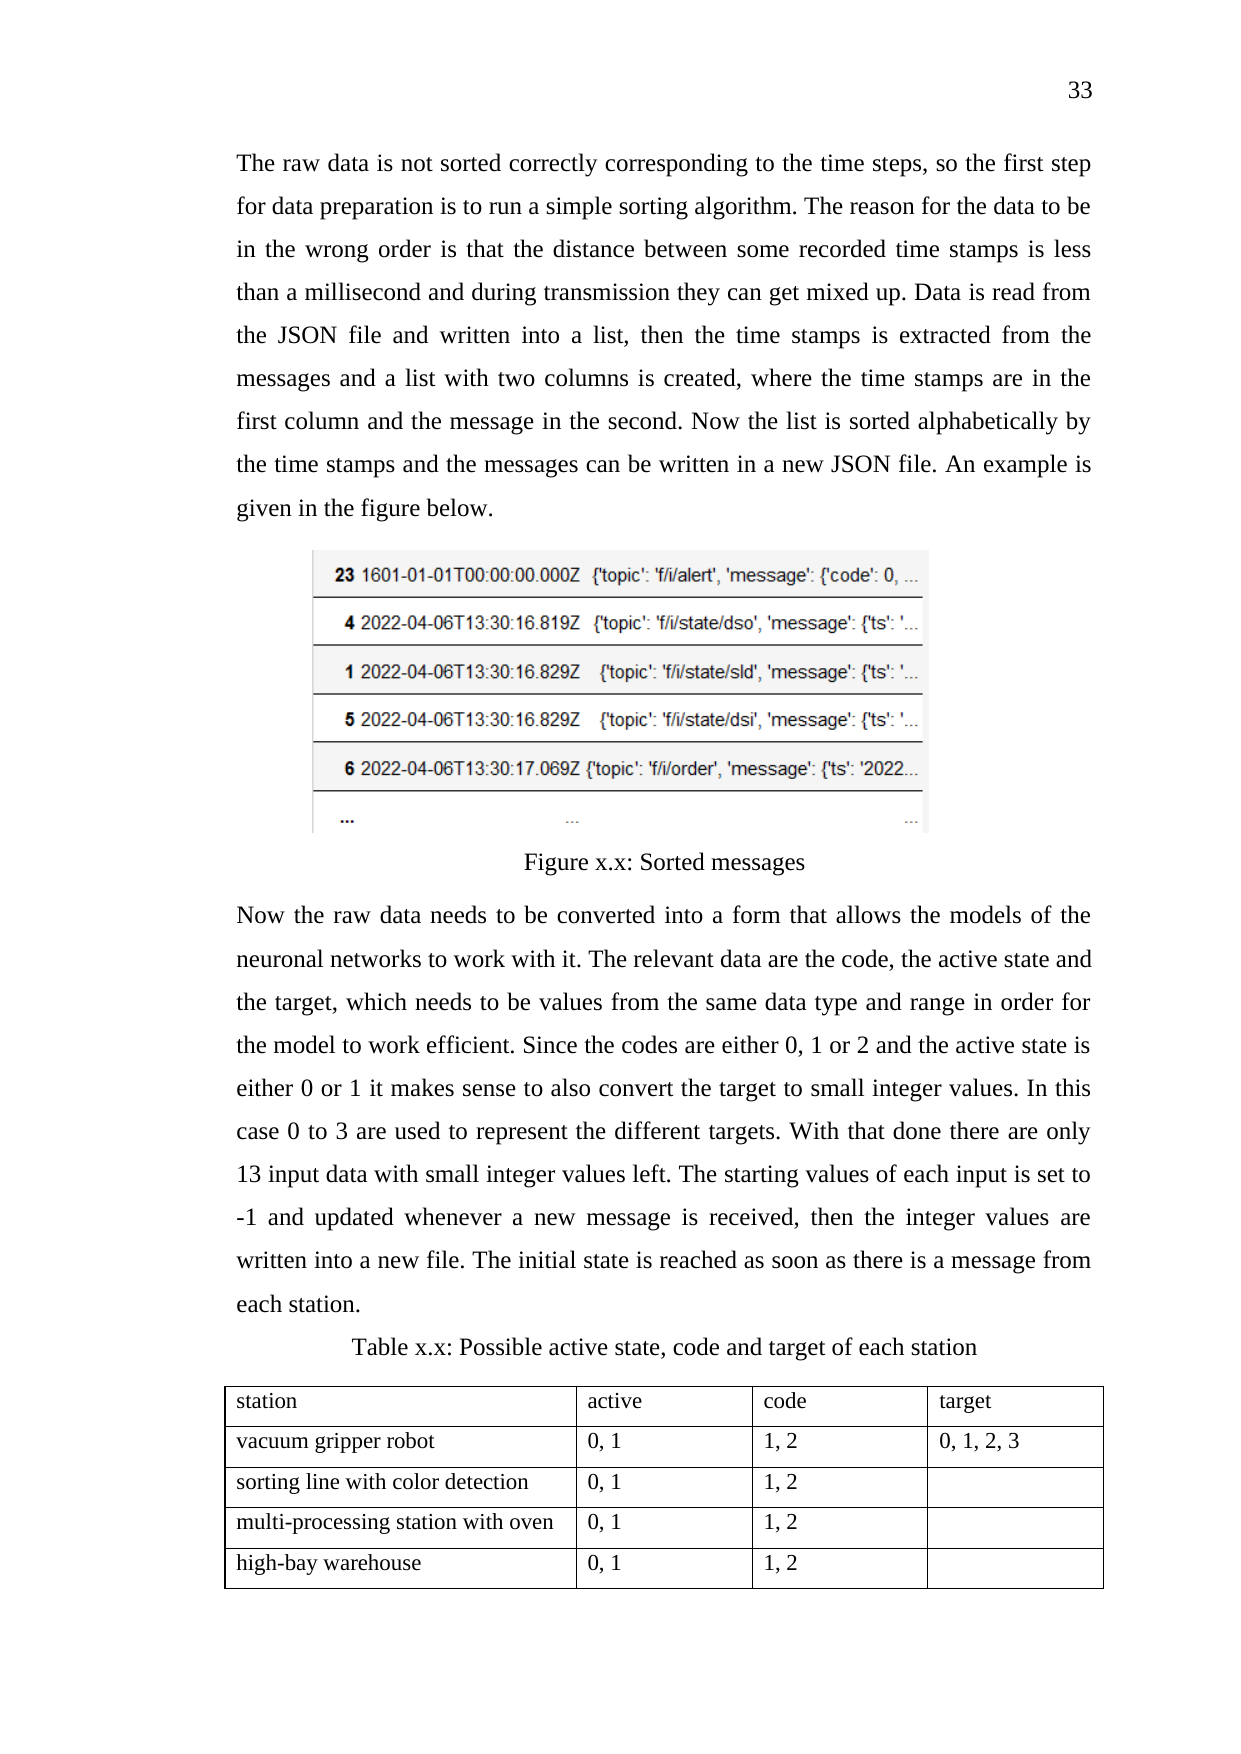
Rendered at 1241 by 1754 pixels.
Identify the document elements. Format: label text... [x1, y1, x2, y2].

table_cell 0, 1 [577, 1549, 752, 1588]
table_cell high-bay warehouse [226, 1549, 576, 1588]
table_cell 1, 2 [753, 1468, 927, 1507]
table_cell 1, 2 [753, 1549, 927, 1588]
table_header target [928, 1387, 1103, 1426]
table_cell 0, 1 [577, 1468, 752, 1507]
text Table x.x: Possible active state, code and target of each station [236, 1332, 1092, 1361]
table_cell vacuum gripper robot [226, 1427, 576, 1467]
table_cell 0, 1 [577, 1427, 752, 1467]
table_header station [226, 1387, 576, 1426]
table_cell [928, 1549, 1103, 1588]
table_header active [577, 1387, 752, 1426]
table_cell multi-processing station with oven [226, 1508, 576, 1548]
picture [311, 550, 929, 833]
table_cell sorting line with color detection [226, 1468, 576, 1507]
table_header code [753, 1387, 927, 1426]
table_cell 0, 1 [577, 1508, 752, 1548]
table_cell 1, 2 [753, 1427, 927, 1467]
table_cell [928, 1508, 1103, 1548]
table_cell 1, 2 [753, 1508, 927, 1548]
table_cell [928, 1468, 1103, 1507]
table_cell 0, 1, 2, 3 [928, 1427, 1103, 1467]
text The raw data is not sorted correctly corresponding to the time steps, so the first step for data preparation is to run a simple sorting algorithm. The reason for the data to be in the wrong order is that the distance between some recorded time stamps is less than a millisecond and during transmission they can get mixed up. Data is read from the JSON file and written into a list, then the time stamps is extracted from the messages and a list with two columns is created, where the time stamps are in the first column and the message in the second. Now the list is sorted alphabetically by the time stamps and the messages can be written in a new JSON file. An example is given in the figure below. [236, 148, 1092, 521]
text Now the raw data needs to be converted into a form that allows the models of the neuronal networks to work with it. The relevant data are the code, the active state and the target, which needs to be values from the same data type and range in order for the model to work efficient. Since the codes are either 0, 1 or 2 and the active state is either 0 or 1 it makes sense to also convert the target to small integer values. In this case 0 to 3 are used to represent the different targets. With that done there are only 13 input data with small integer values left. The starting values of each input is set to -1 and updated whenever a new message is received, then the integer values are written into a new file. The initial state is reached as soon as there is a message from each station. [236, 901, 1092, 1317]
